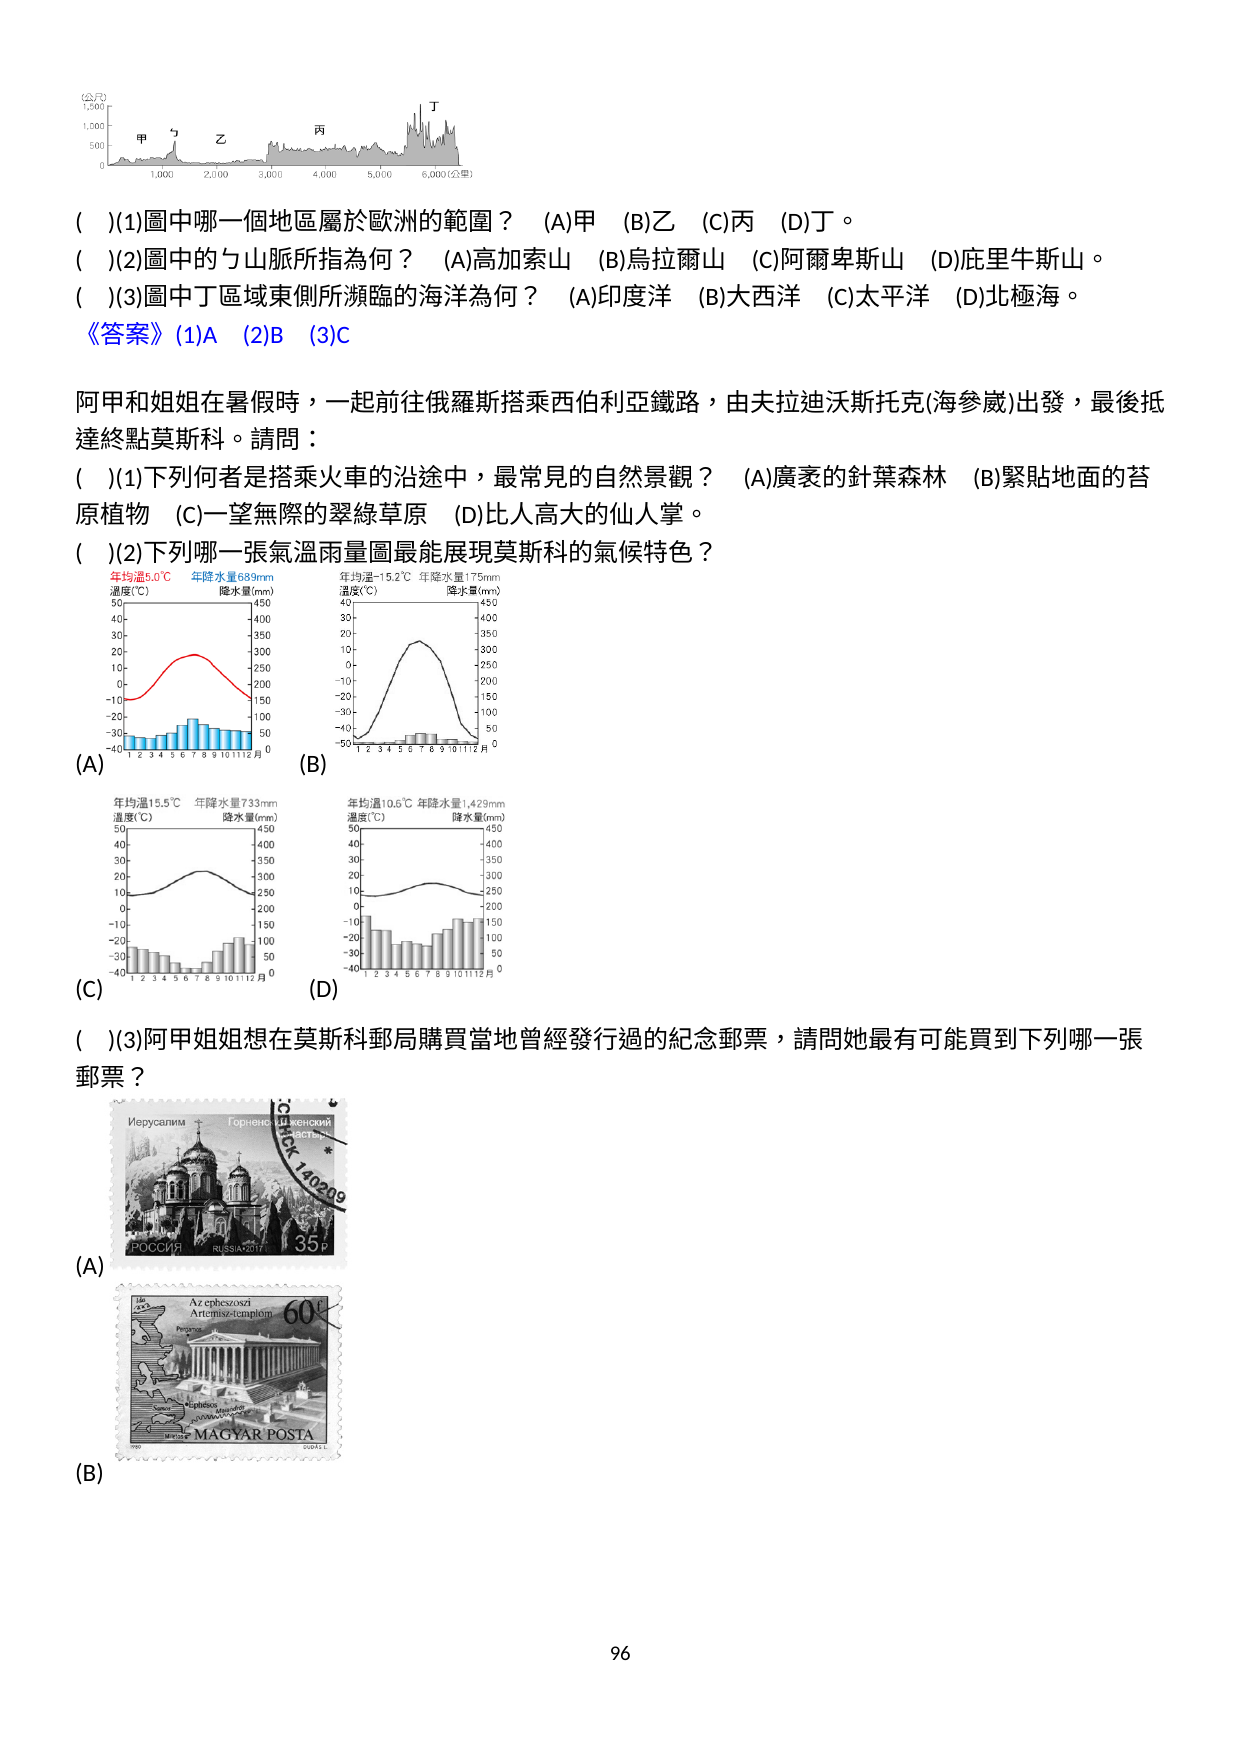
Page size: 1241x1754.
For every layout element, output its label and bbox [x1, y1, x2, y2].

picture [75, 88, 476, 183]
picture [338, 794, 511, 984]
picture [104, 1094, 354, 1274]
picture [103, 794, 284, 984]
picture [103, 1281, 354, 1463]
picture [104, 569, 274, 759]
picture [327, 569, 503, 759]
